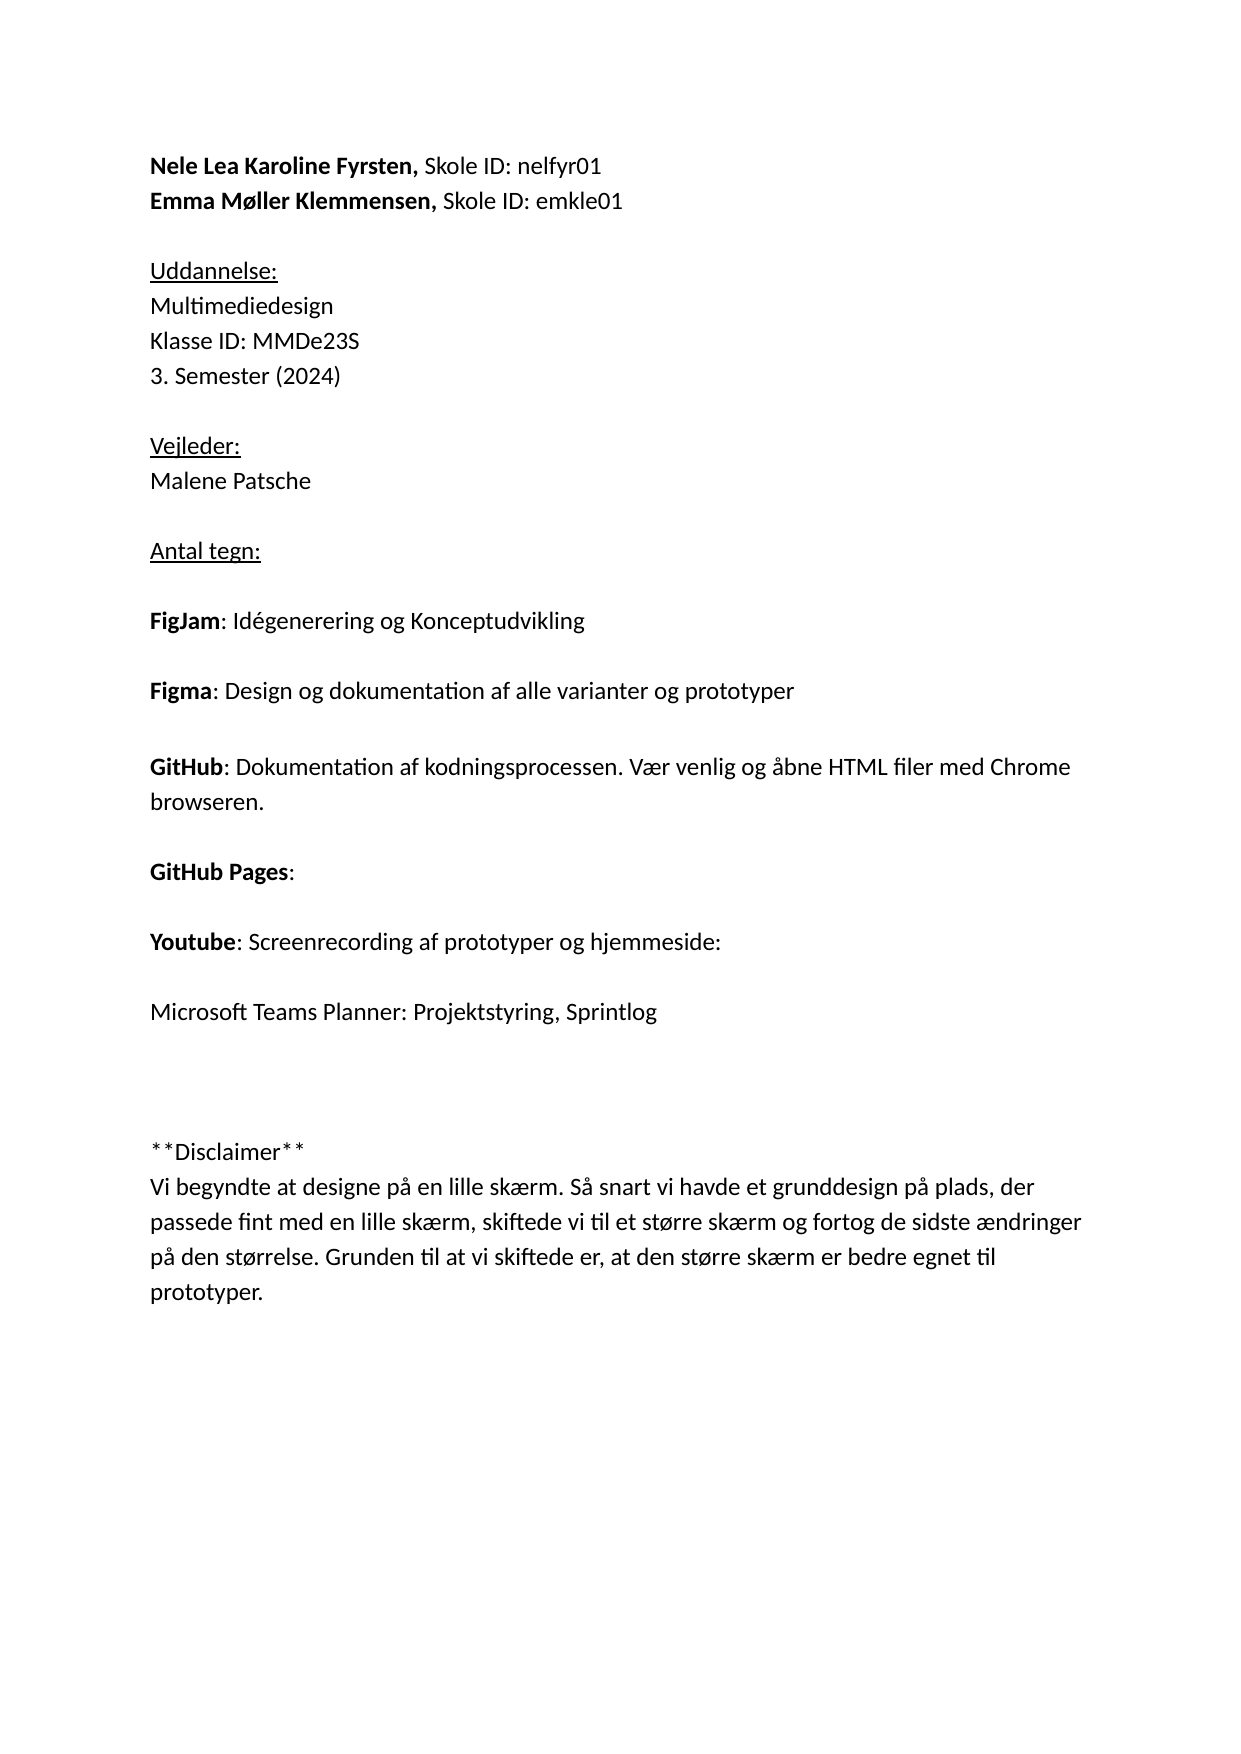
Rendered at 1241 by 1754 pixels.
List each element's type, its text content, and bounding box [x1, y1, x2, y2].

text Figma: Design og dokumentation af alle varianter og prototyper [150, 675, 1090, 706]
text Youtube: Screenrecording af prototyper og hjemmeside: [150, 926, 1090, 956]
text Vejleder: [150, 430, 1090, 461]
text Nele Lea Karoline Fyrsten, Skole ID: nelfyr01 [150, 150, 1090, 181]
text Klasse ID: MMDe23S [150, 325, 1090, 356]
text 3. Semester (2024) [150, 360, 1090, 391]
text Antal tegn: [150, 535, 1090, 566]
text GitHub Pages: [150, 856, 1090, 886]
text Emma Møller Klemmensen, Skole ID: emkle01 [150, 185, 1090, 216]
text FigJam: Idégenerering og Konceptudvikling [150, 605, 1090, 636]
text Vi begyndte at designe på en lille skærm. Så snart vi havde et grunddesign på plads, der passede fint med en lille skærm, skiftede vi til et større skærm og fortog de sidste ændringer på den størrelse. Grunden til at vi skiftede er, at den større skærm er bedre egnet til prototyper. [150, 1171, 1090, 1306]
text GitHub: Dokumentation af kodningsprocessen. Vær venlig og åbne HTML filer med Chrome browseren. [150, 751, 1090, 816]
text Malene Patsche [150, 465, 1090, 496]
text Uddannelse: [150, 255, 1090, 286]
text **Disclaimer** [150, 1136, 1090, 1166]
text Multimediedesign [150, 290, 1090, 321]
text Microsoft Teams Planner: Projektstyring, Sprintlog [150, 996, 1090, 1026]
